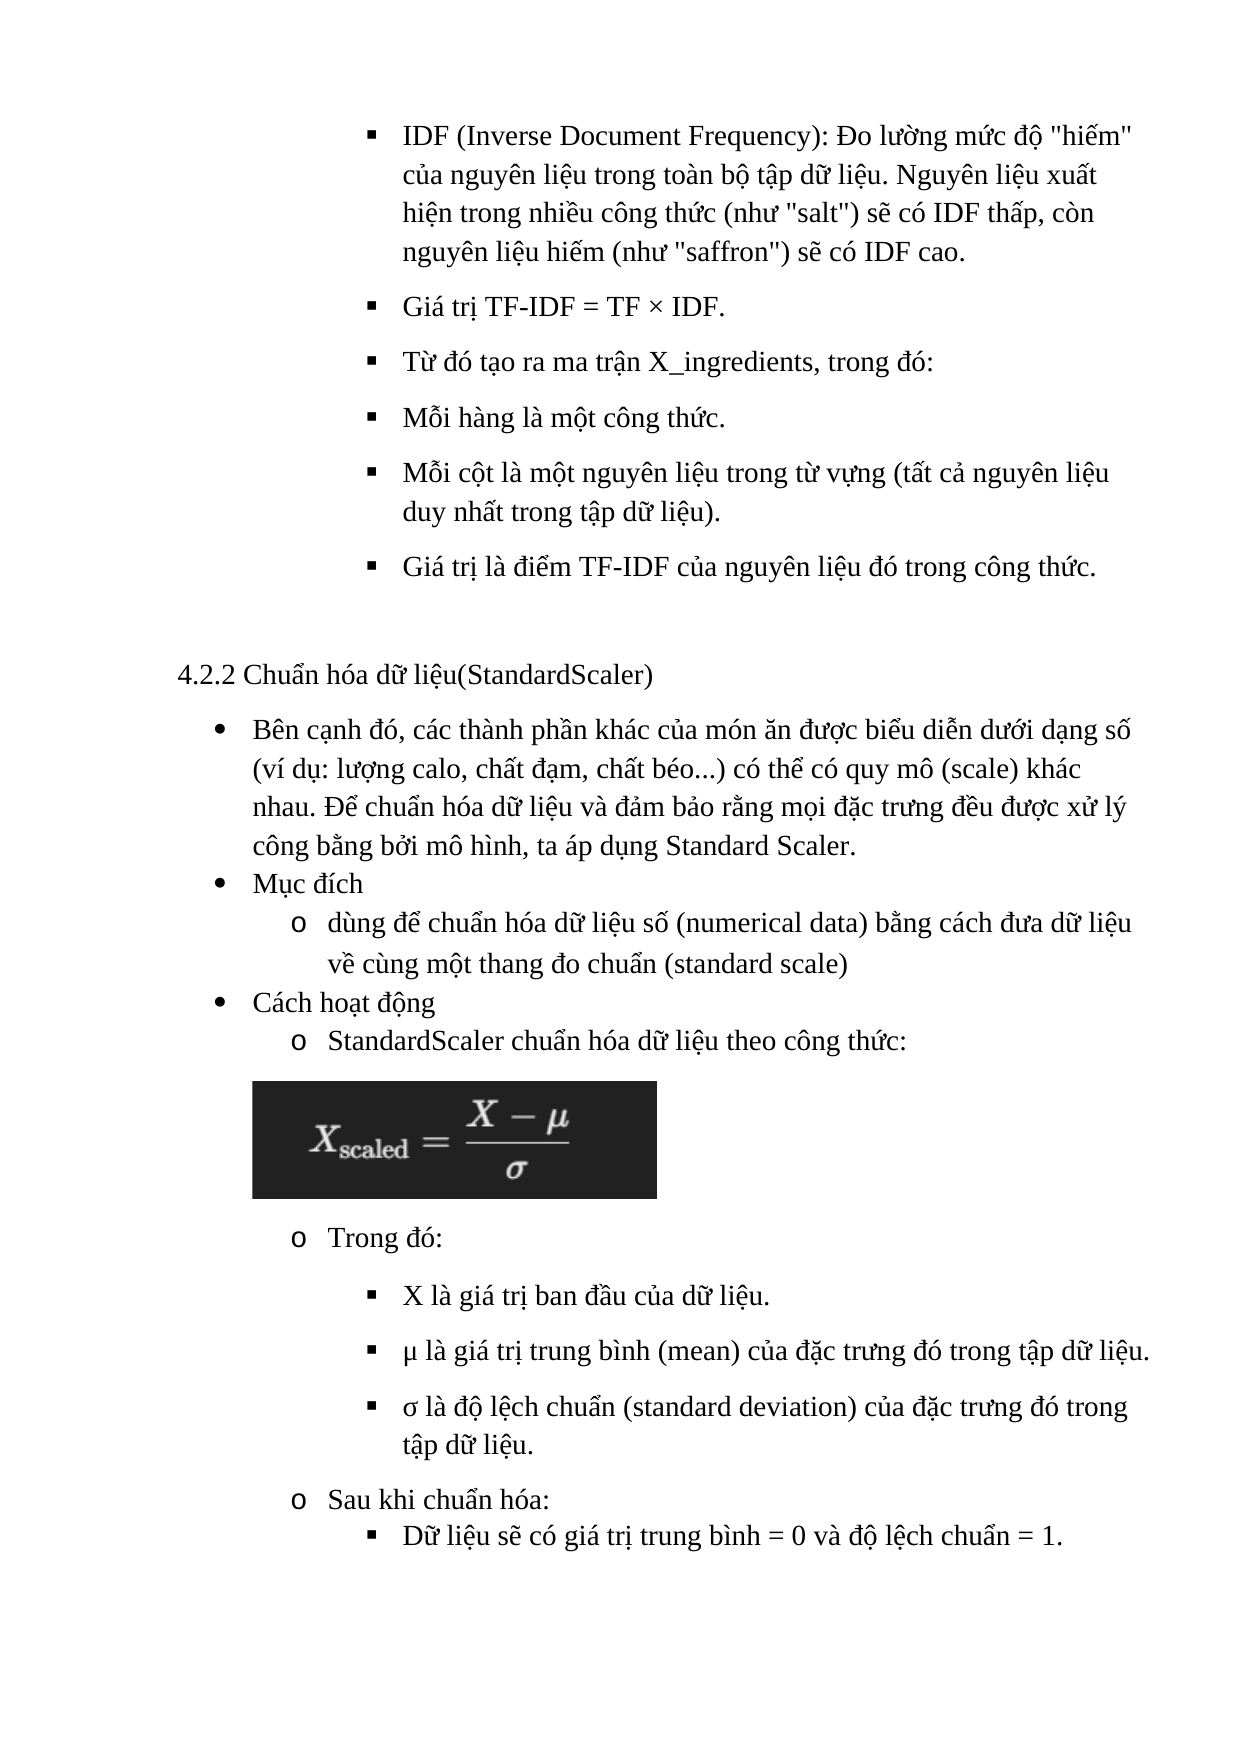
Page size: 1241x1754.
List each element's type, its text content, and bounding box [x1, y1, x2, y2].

list μ là giá trị trung bình (mean) của đặc trưng đó trong tập dữ liệu. [365, 1333, 1152, 1367]
list σ là độ lệch chuẩn (standard deviation) của đặc trưng đó trong tập dữ liệu. [365, 1389, 1152, 1461]
text 4.2.2 Chuẩn hóa dữ liệu(StandardScaler) [177, 657, 1152, 691]
list Bên cạnh đó, các thành phần khác của món ăn được biểu diễn dưới dạng số (ví dụ: lượng calo, chất đạm, chất béo...) có thể có quy mô (scale) khác nhau. Để chuẩn hóa dữ liệu và đảm bảo rằng mọi đặc trưng đều được xử lý công bằng bởi mô hình, ta áp dụng Standard Scaler. [215, 712, 1152, 862]
list dùng để chuẩn hóa dữ liệu số (numerical data) bằng cách đưa dữ liệu về cùng một thang đo chuẩn (standard scale) [290, 905, 1152, 980]
list IDF (Inverse Document Frequency): Đo lường mức độ "hiếm" của nguyên liệu trong toàn bộ tập dữ liệu. Nguyên liệu xuất hiện trong nhiều công thức (như "salt") sẽ có IDF thấp, còn nguyên liệu hiếm (như "saffron") sẽ có IDF cao. [365, 118, 1152, 267]
list StandardScaler chuẩn hóa dữ liệu theo công thức: [290, 1023, 1152, 1059]
list X là giá trị ban đầu của dữ liệu. [365, 1278, 1152, 1312]
list Mỗi hàng là một công thức. [365, 400, 1152, 433]
list Giá trị TF-IDF = TF × IDF. [365, 289, 1152, 323]
list Mỗi cột là một nguyên liệu trong từ vựng (tất cả nguyên liệu duy nhất trong tập dữ liệu). [365, 455, 1152, 527]
list Mục đích [215, 867, 1152, 900]
picture [252, 1081, 657, 1199]
list Từ đó tạo ra ma trận X_ingredients, trong đó: [365, 344, 1152, 378]
list Giá trị là điểm TF-IDF của nguyên liệu đó trong công thức. [365, 549, 1152, 582]
list Sau khi chuẩn hóa: [290, 1482, 1152, 1518]
list Cách hoạt động [215, 985, 1152, 1018]
list Trong đó: [290, 1220, 1152, 1256]
list Dữ liệu sẽ có giá trị trung bình = 0 và độ lệch chuẩn = 1. [365, 1518, 1152, 1552]
